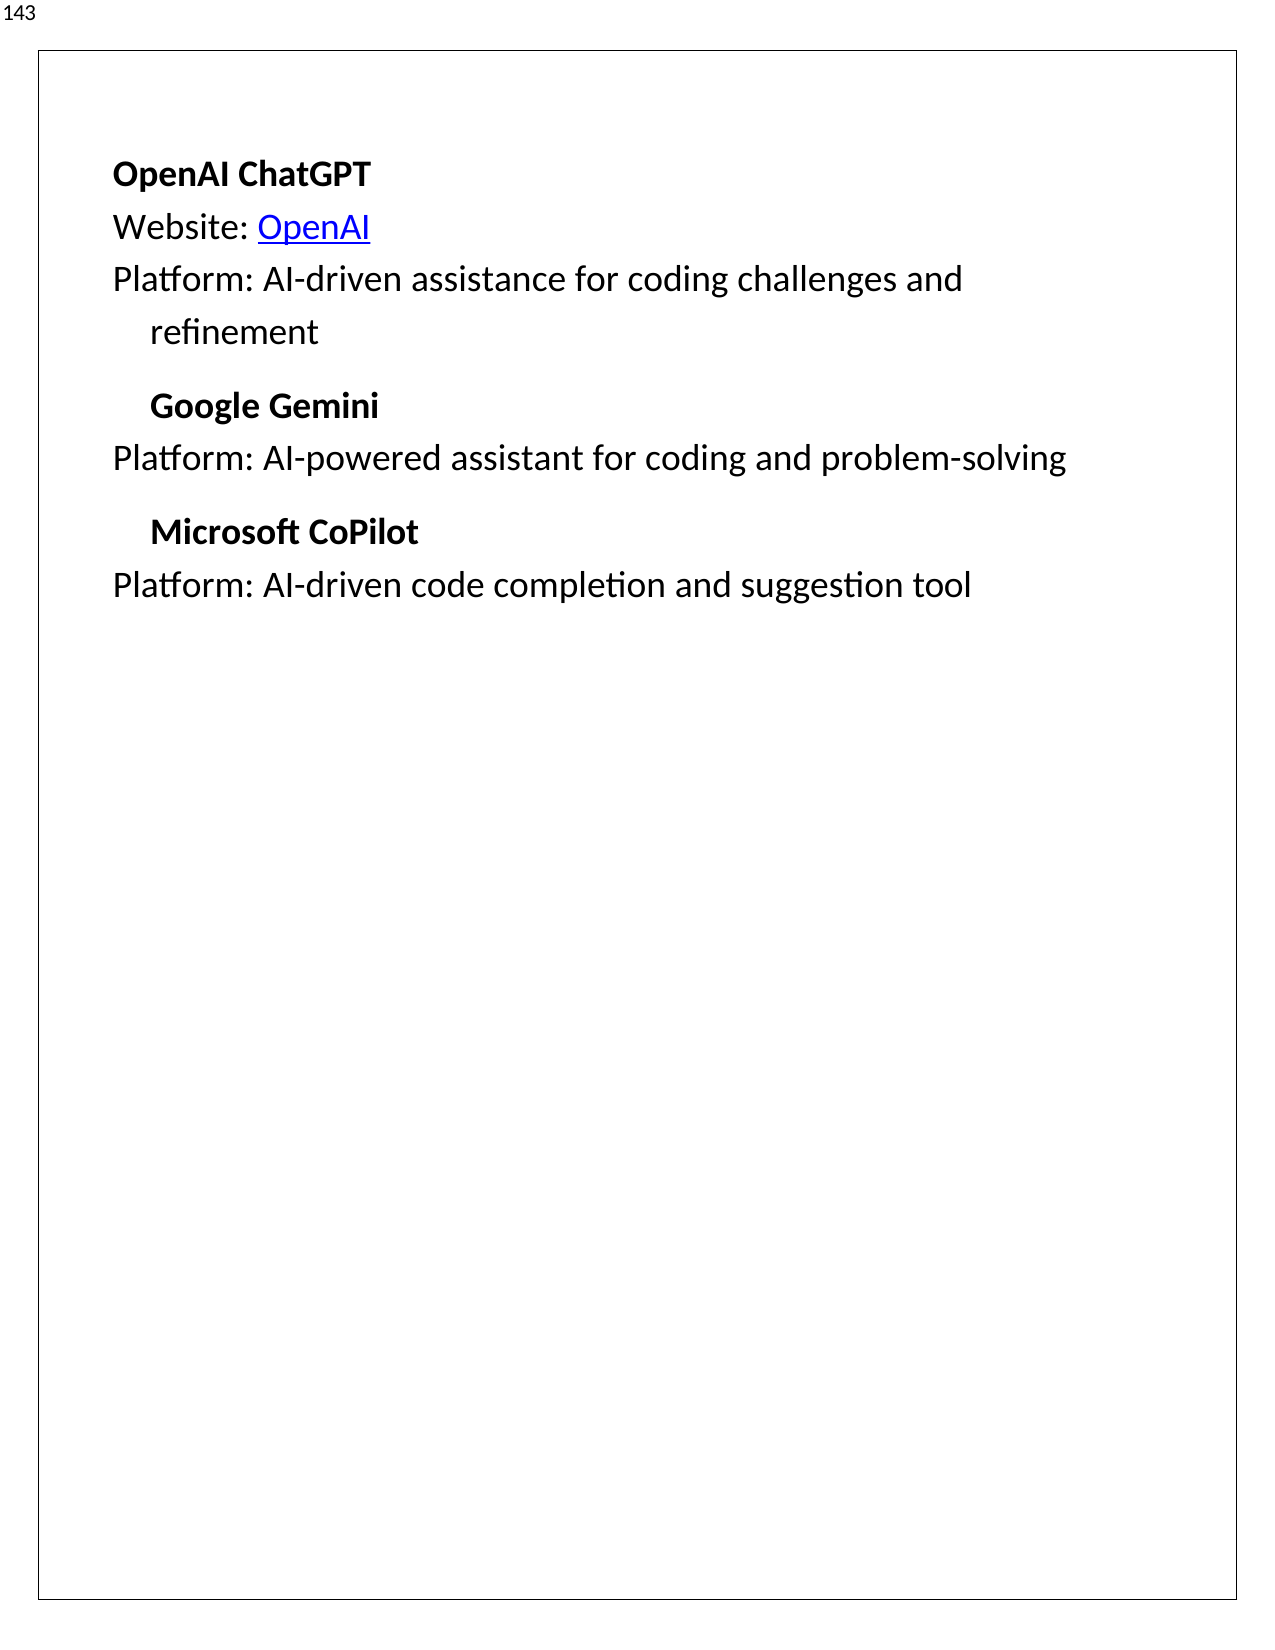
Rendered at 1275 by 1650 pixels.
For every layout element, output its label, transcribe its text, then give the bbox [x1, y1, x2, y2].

text Platform: AI-driven code completion and suggestion tool [113, 561, 1236, 607]
text Website: OpenAI [113, 203, 1236, 249]
subtitle Microsoft CoPilot [150, 508, 1236, 554]
subtitle Google Gemini [150, 382, 1236, 428]
text Platform: AI-powered assistant for coding and problem-solving [113, 434, 1236, 480]
text OpenAI ChatGPT [113, 150, 1236, 196]
text Platform: AI-driven assistance for coding challenges and refinement [113, 255, 1125, 354]
